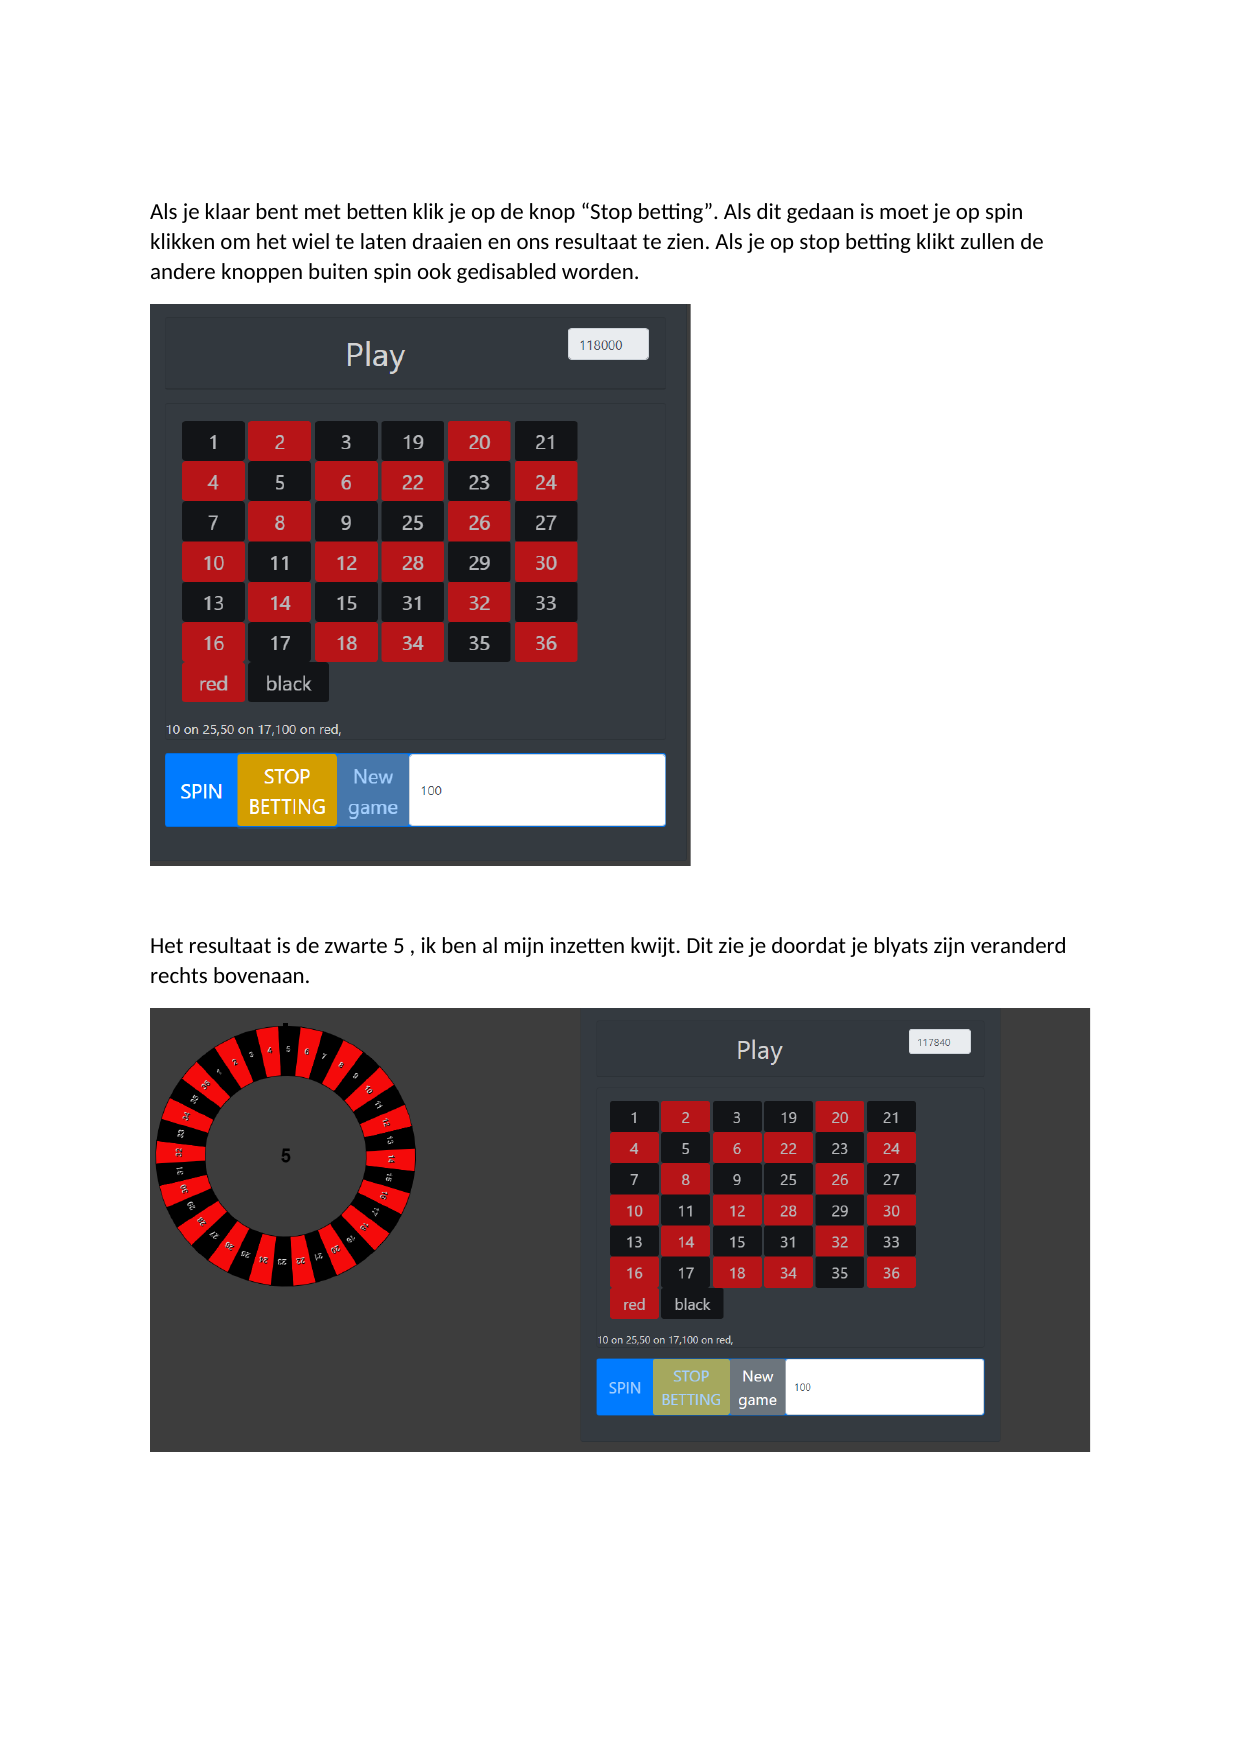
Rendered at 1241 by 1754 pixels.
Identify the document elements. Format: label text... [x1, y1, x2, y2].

text Het resultaat is de zwarte 5 , ik ben al mijn inzetten kwijt. Dit zie je doordat je blyats zijn veranderd rechts bovenaan. [150, 931, 1090, 989]
picture [150, 304, 691, 866]
text Als je klaar bent met betten klik je op de knop “Stop betting”. Als dit gedaan is moet je op spin klikken om het wiel te laten draaien en ons resultaat te zien. Als je op stop betting klikt zullen de andere knoppen buiten spin ook gedisabled worden. [150, 197, 1090, 285]
picture [150, 1008, 1091, 1452]
